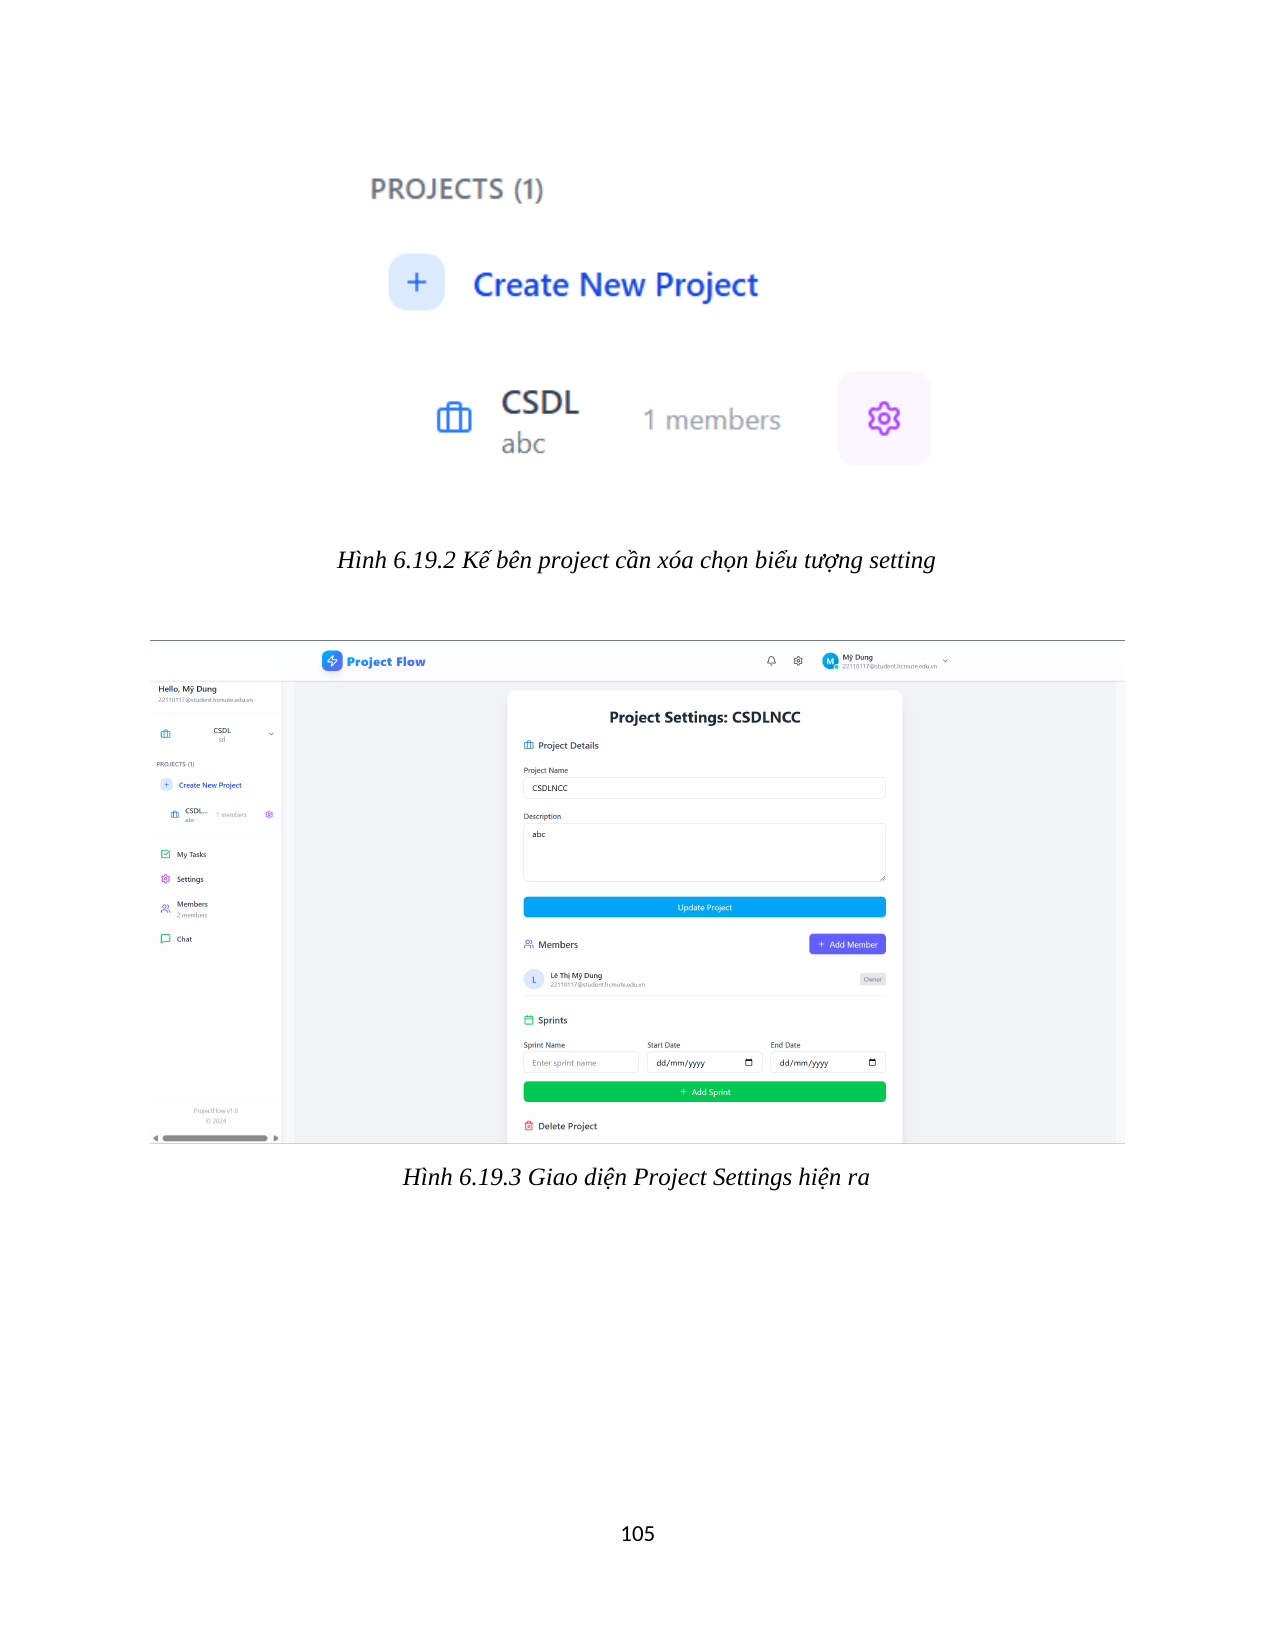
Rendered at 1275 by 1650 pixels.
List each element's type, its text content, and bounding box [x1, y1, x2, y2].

picture [150, 640, 1125, 1144]
text Hình 6.19.3 Giao diện Project Settings hiện ra [150, 1162, 1125, 1191]
picture [342, 150, 933, 527]
text Hình 6.19.2 Kế bên project cần xóa chọn biểu tượng setting [150, 545, 1125, 574]
